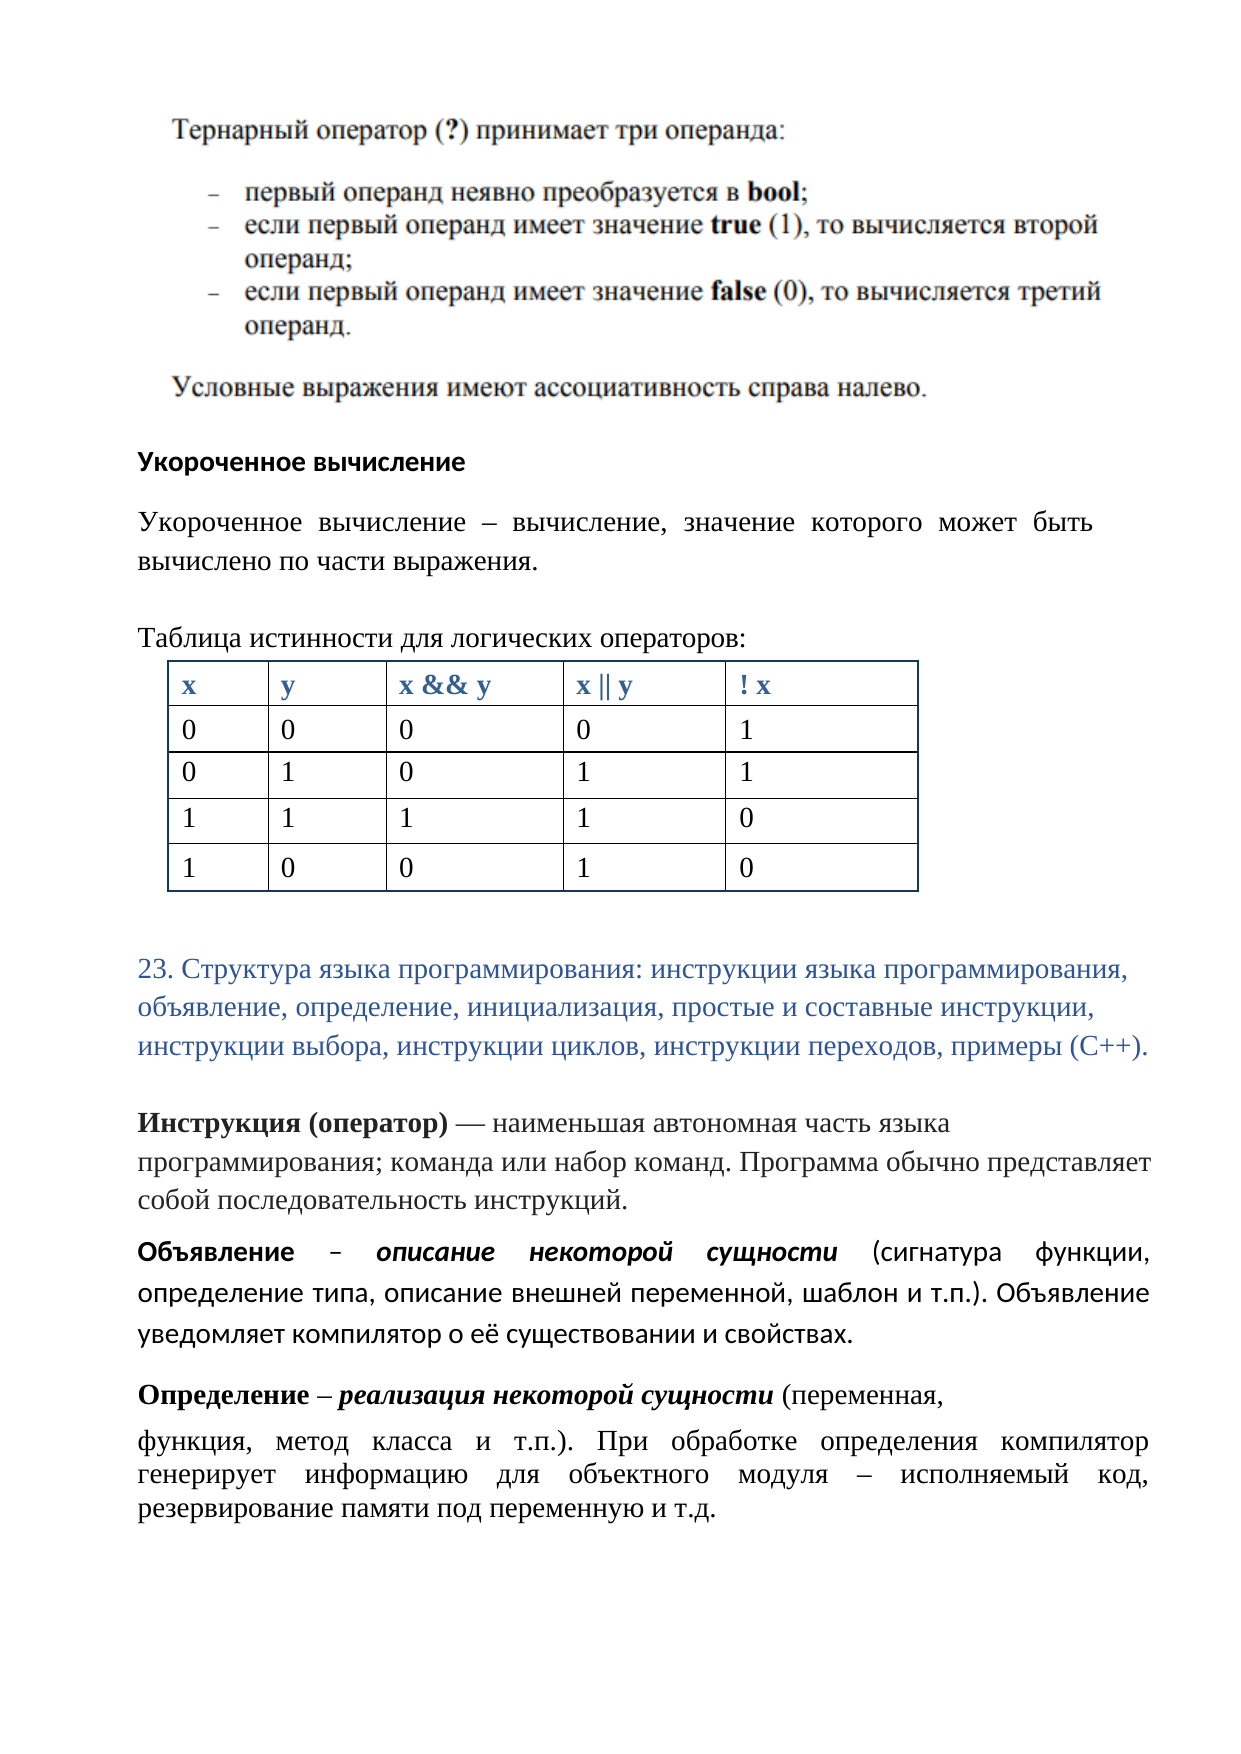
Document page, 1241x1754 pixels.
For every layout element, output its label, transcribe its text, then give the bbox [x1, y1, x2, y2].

table_cell 0 [387, 706, 563, 751]
text Укороченное вычисление [137, 443, 1176, 478]
table_header y [269, 662, 386, 705]
table_cell 1 [726, 706, 917, 751]
text Объявление – описание некоторой сущности (сигнатура функции, определение типа, описание внешней переменной, шаблон и т.п.). Объявление уведомляет компилятор о её существовании и свойствах. [137, 1233, 1150, 1351]
table_cell 1 [169, 799, 268, 843]
table_cell 1 [269, 753, 386, 797]
table_cell 1 [564, 753, 725, 797]
list Инструкция (оператор) — наименьшая автономная часть языка программирования; команда или набор команд. Программа обычно представляет собой последовательность инструкций. [137, 1105, 1176, 1216]
picture [137, 108, 1112, 418]
table_cell 1 [726, 753, 917, 797]
table_header x && y [387, 662, 563, 705]
table_cell 0 [726, 844, 917, 889]
text Таблица истинности для логических операторов: [137, 620, 1176, 654]
table_cell 0 [387, 753, 563, 797]
table_cell 1 [564, 799, 725, 843]
table_cell 0 [269, 706, 386, 751]
table_cell 0 [387, 844, 563, 889]
table_cell 0 [564, 706, 725, 751]
table_cell 1 [564, 844, 725, 889]
table_cell 1 [269, 799, 386, 843]
table_header ! x [726, 662, 917, 705]
table_cell 0 [169, 753, 268, 797]
table_cell 0 [269, 844, 386, 889]
text Определение – реализация некоторой сущности (переменная, [137, 1377, 1150, 1410]
table_cell 1 [387, 799, 563, 843]
table_cell 0 [169, 706, 268, 751]
table_header x [169, 662, 268, 705]
text функция, метод класса и т.п.). При обработке определения компилятор генерирует информацию для объектного модуля – исполняемый код, резервирование памяти под переменную и т.д. [137, 1423, 1150, 1524]
table_cell 1 [169, 844, 268, 889]
text Укороченное вычисление – вычисление, значение которого может быть вычислено по части выражения. [137, 504, 1176, 577]
subtitle 23. Структура языка программирования: инструкции языка программирования, объявление, определение, инициализация, простые и составные инструкции, инструкции выбора, инструкции циклов, инструкции переходов, примеры (С++). [137, 951, 1176, 1062]
table_cell 0 [726, 799, 917, 843]
table_header x || y [564, 662, 725, 705]
